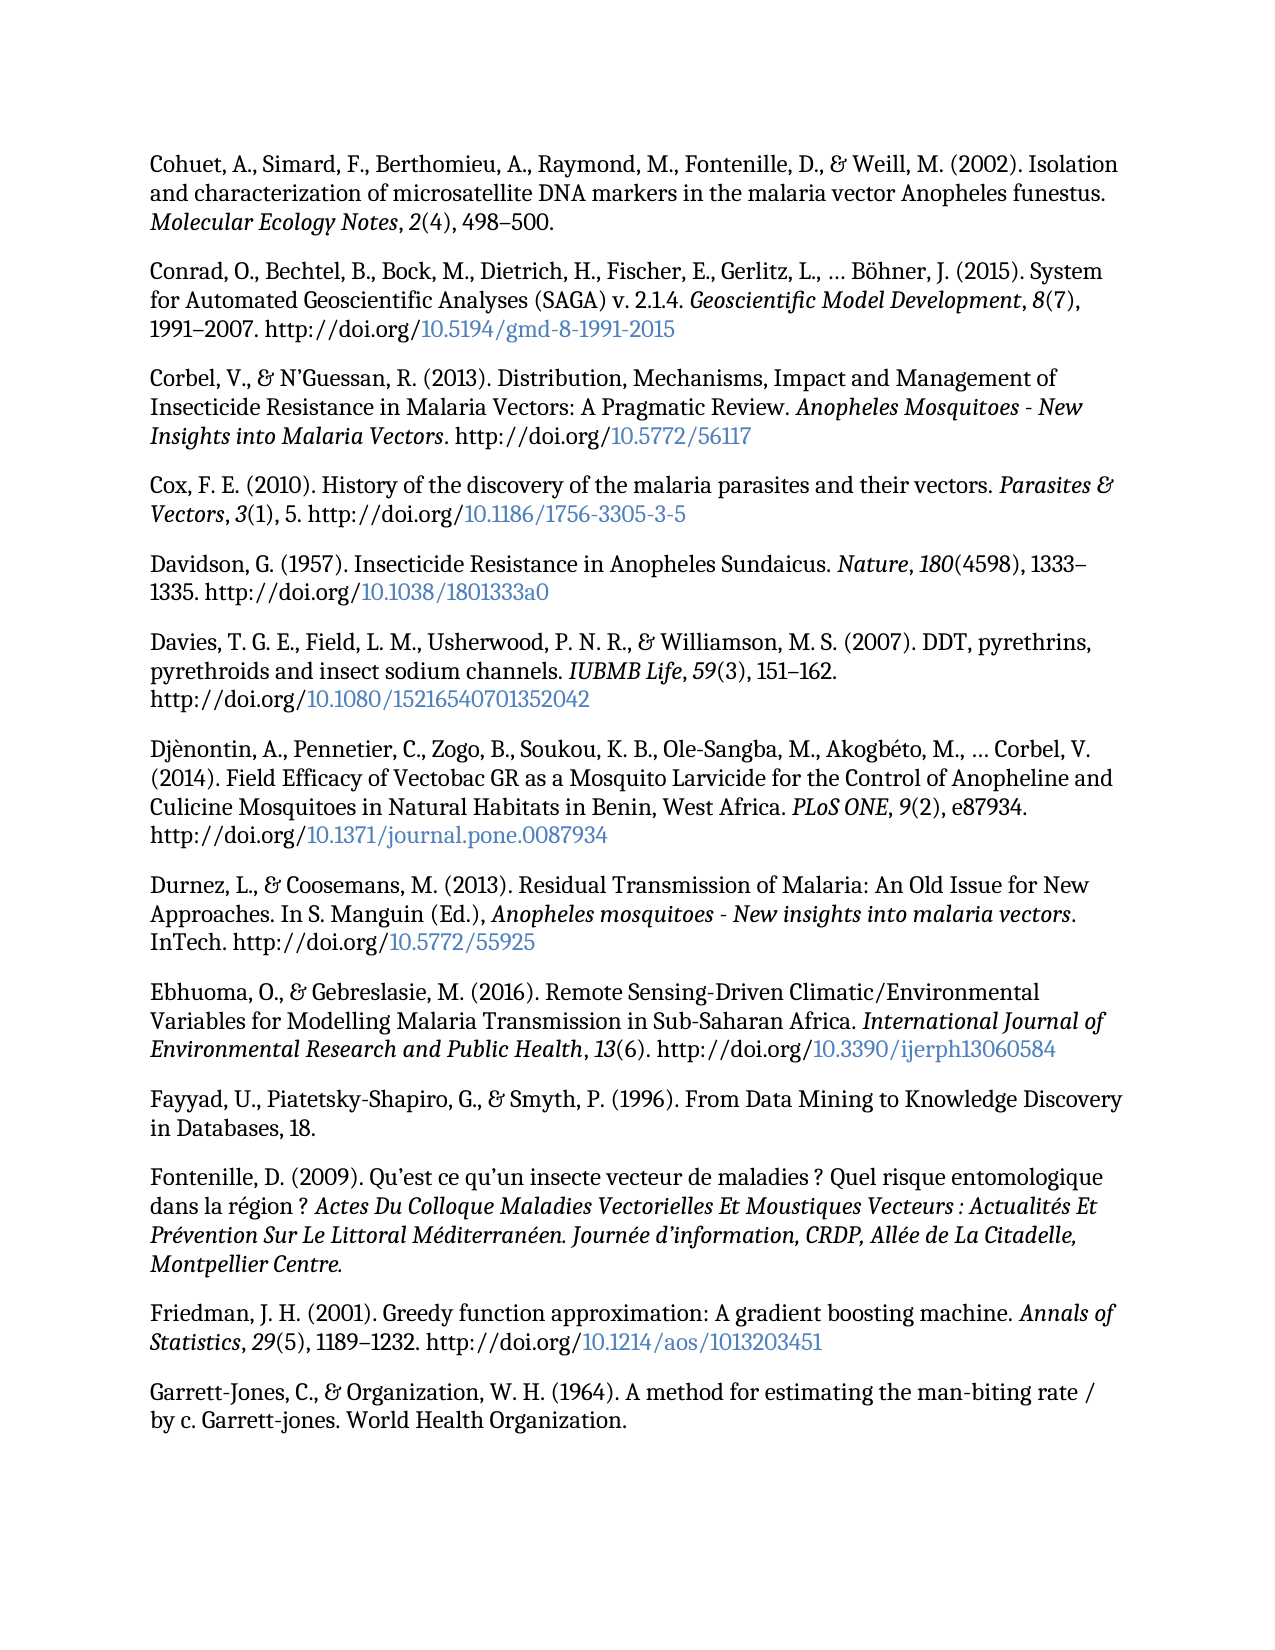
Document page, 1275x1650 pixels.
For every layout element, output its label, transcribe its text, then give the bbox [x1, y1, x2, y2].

text Djènontin, A., Pennetier, C., Zogo, B., Soukou, K. B., Ole-Sangba, M., Akogbéto, M., … Corbel, V. (2014). Field Efficacy of Vectobac GR as a Mosquito Larvicide for the Control of Anopheline and Culicine Mosquitoes in Natural Habitats in Benin, West Africa. PLoS ONE, 9(2), e87934. http://doi.org/10.1371/journal.pone.0087934 [150, 735, 1125, 850]
text Fontenille, D. (2009). Qu’est ce qu’un insecte vecteur de maladies ? Quel risque entomologique dans la région ? Actes Du Colloque Maladies Vectorielles Et Moustiques Vecteurs : Actualités Et Prévention Sur Le Littoral Méditerranéen. Journée d’information, CRDP, Allée de La Citadelle, Montpellier Centre. [150, 1163, 1125, 1278]
text Cohuet, A., Simard, F., Berthomieu, A., Raymond, M., Fontenille, D., & Weill, M. (2002). Isolation and characterization of microsatellite DNA markers in the malaria vector Anopheles funestus. Molecular Ecology Notes, 2(4), 498–500. [150, 150, 1125, 236]
text Ebhuoma, O., & Gebreslasie, M. (2016). Remote Sensing-Driven Climatic/Environmental Variables for Modelling Malaria Transmission in Sub-Saharan Africa. International Journal of Environmental Research and Public Health, 13(6). http://doi.org/10.3390/ijerph13060584 [150, 978, 1125, 1064]
text Conrad, O., Bechtel, B., Bock, M., Dietrich, H., Fischer, E., Gerlitz, L., … Böhner, J. (2015). System for Automated Geoscientific Analyses (SAGA) v. 2.1.4. Geoscientific Model Development, 8(7), 1991–2007. http://doi.org/10.5194/gmd-8-1991-2015 [150, 257, 1125, 343]
text Corbel, V., & N’Guessan, R. (2013). Distribution, Mechanisms, Impact and Management of Insecticide Resistance in Malaria Vectors: A Pragmatic Review. Anopheles Mosquitoes - New Insights into Malaria Vectors. http://doi.org/10.5772/56117 [150, 364, 1125, 450]
text Friedman, J. H. (2001). Greedy function approximation: A gradient boosting machine. Annals of Statistics, 29(5), 1189–1232. http://doi.org/10.1214/aos/1013203451 [150, 1299, 1125, 1357]
text Fayyad, U., Piatetsky-Shapiro, G., & Smyth, P. (1996). From Data Mining to Knowledge Discovery in Databases, 18. [150, 1085, 1125, 1142]
text Garrett-Jones, C., & Organization, W. H. (1964). A method for estimating the man-biting rate / by c. Garrett-jones. World Health Organization. [150, 1377, 1125, 1435]
text Durnez, L., & Coosemans, M. (2013). Residual Transmission of Malaria: An Old Issue for New Approaches. In S. Manguin (Ed.), Anopheles mosquitoes - New insights into malaria vectors. InTech. http://doi.org/10.5772/55925 [150, 871, 1125, 957]
text Davies, T. G. E., Field, L. M., Usherwood, P. N. R., & Williamson, M. S. (2007). DDT, pyrethrins, pyrethroids and insect sodium channels. IUBMB Life, 59(3), 151–162. http://doi.org/10.1080/15216540701352042 [150, 628, 1125, 714]
text Cox, F. E. (2010). History of the discovery of the malaria parasites and their vectors. Parasites & Vectors, 3(1), 5. http://doi.org/10.1186/1756-3305-3-5 [150, 471, 1125, 529]
text Davidson, G. (1957). Insecticide Resistance in Anopheles Sundaicus. Nature, 180(4598), 1333–1335. http://doi.org/10.1038/1801333a0 [150, 549, 1125, 607]
